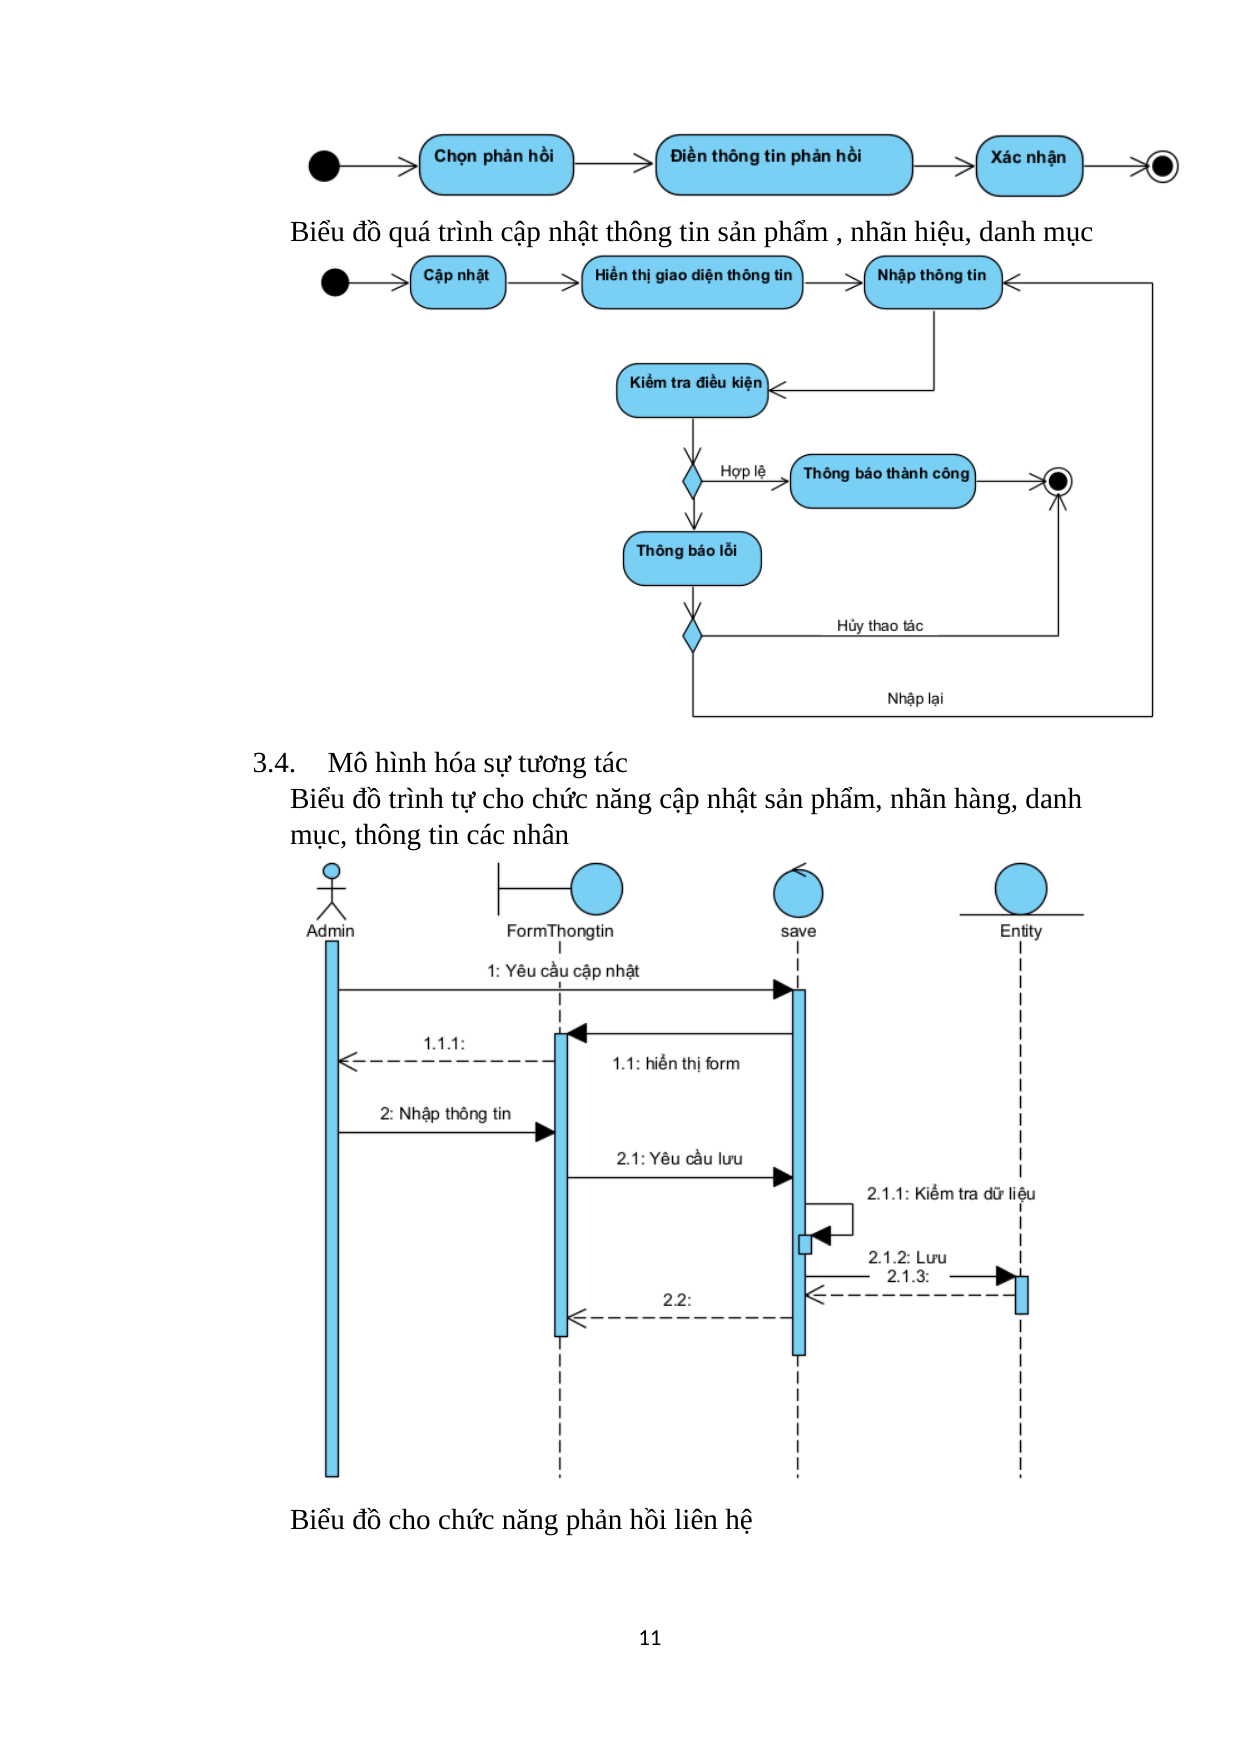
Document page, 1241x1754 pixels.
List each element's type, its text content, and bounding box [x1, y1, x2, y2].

picture [289, 853, 1169, 1500]
list Biểu đồ quá trình cập nhật thông tin sản phẩm , nhãn hiệu, danh mục [290, 214, 1122, 248]
list Mô hình hóa sự tương tác [252, 745, 1122, 779]
picture [289, 118, 1200, 212]
picture [289, 250, 1235, 743]
list Biểu đồ cho chức năng phản hồi liên hệ [290, 1502, 1122, 1536]
list Biểu đồ trình tự cho chức năng cập nhật sản phẩm, nhãn hàng, danh mục, thông tin các nhân [290, 781, 1122, 851]
